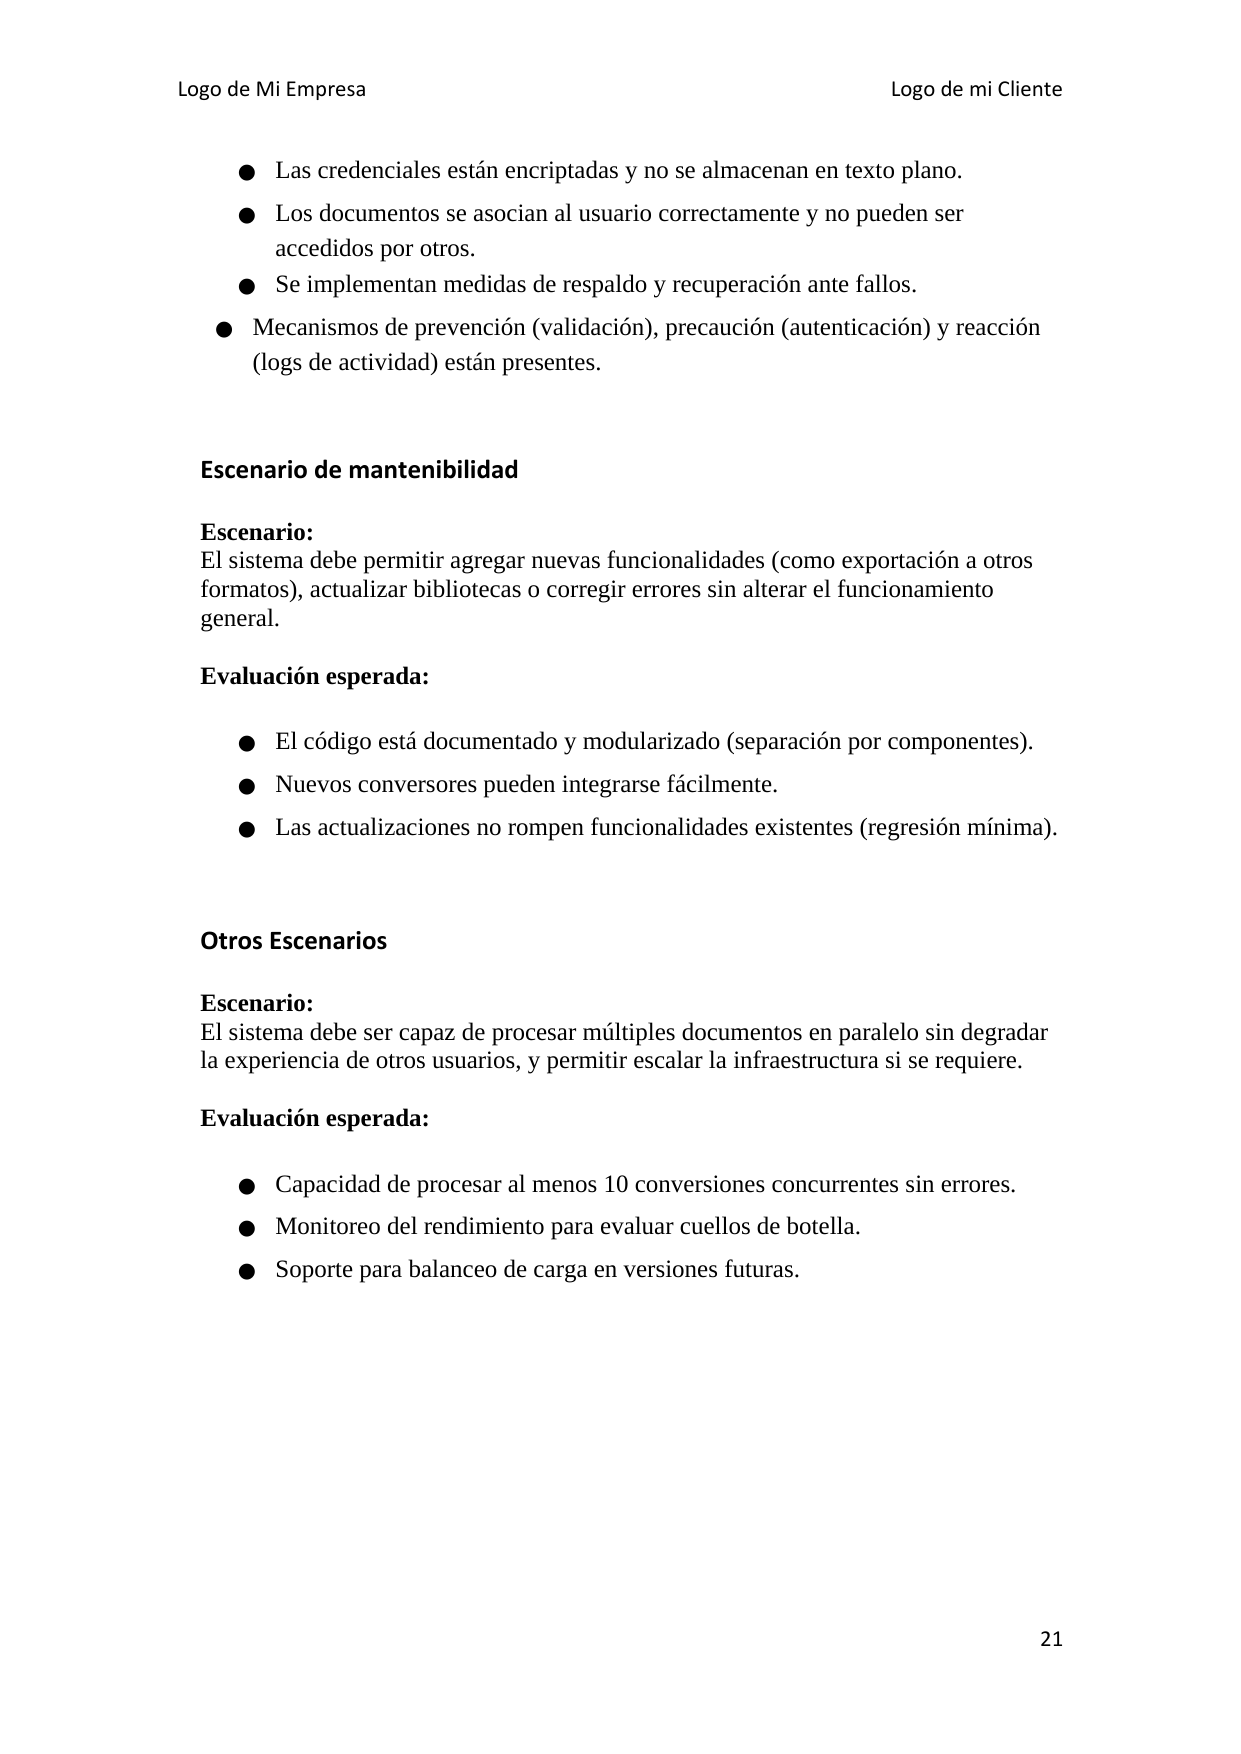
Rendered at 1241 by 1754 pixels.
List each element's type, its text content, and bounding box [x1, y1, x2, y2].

list Los documentos se asocian al usuario correctamente y no pueden ser accedidos por otros. [238, 190, 1063, 262]
list Las credenciales están encriptadas y no se almacenan en texto plano. [238, 148, 1063, 190]
text Evaluación esperada: [200, 661, 1063, 690]
list Mecanismos de prevención (validación), precaución (autenticación) y reacción (logs de actividad) están presentes. [215, 304, 1063, 376]
list Soporte para balanceo de carga en versiones futuras. [238, 1247, 1063, 1289]
list Se implementan medidas de respaldo y recuperación ante fallos. [238, 262, 1063, 304]
list Nuevos conversores pueden integrarse fácilmente. [238, 762, 1063, 804]
list Capacidad de procesar al menos 10 conversiones concurrentes sin errores. [238, 1161, 1063, 1204]
text Escenario: El sistema debe permitir agregar nuevas funcionalidades (como exportación a otros formatos), actualizar bibliotecas o corregir errores sin alterar el funcionamiento general. [200, 517, 1063, 632]
list El código está documentado y modularizado (separación por componentes). [238, 719, 1063, 762]
text Otros Escenarios [200, 923, 1063, 956]
list Monitoreo del rendimiento para evaluar cuellos de botella. [238, 1204, 1063, 1247]
list Las actualizaciones no rompen funcionalidades existentes (regresión mínima). [238, 804, 1063, 847]
text Escenario: El sistema debe ser capaz de procesar múltiples documentos en paralelo sin degradar la experiencia de otros usuarios, y permitir escalar la infraestructura si se requiere. [200, 988, 1063, 1074]
text Evaluación esperada: [200, 1103, 1063, 1132]
text Escenario de mantenibilidad [200, 452, 1063, 485]
